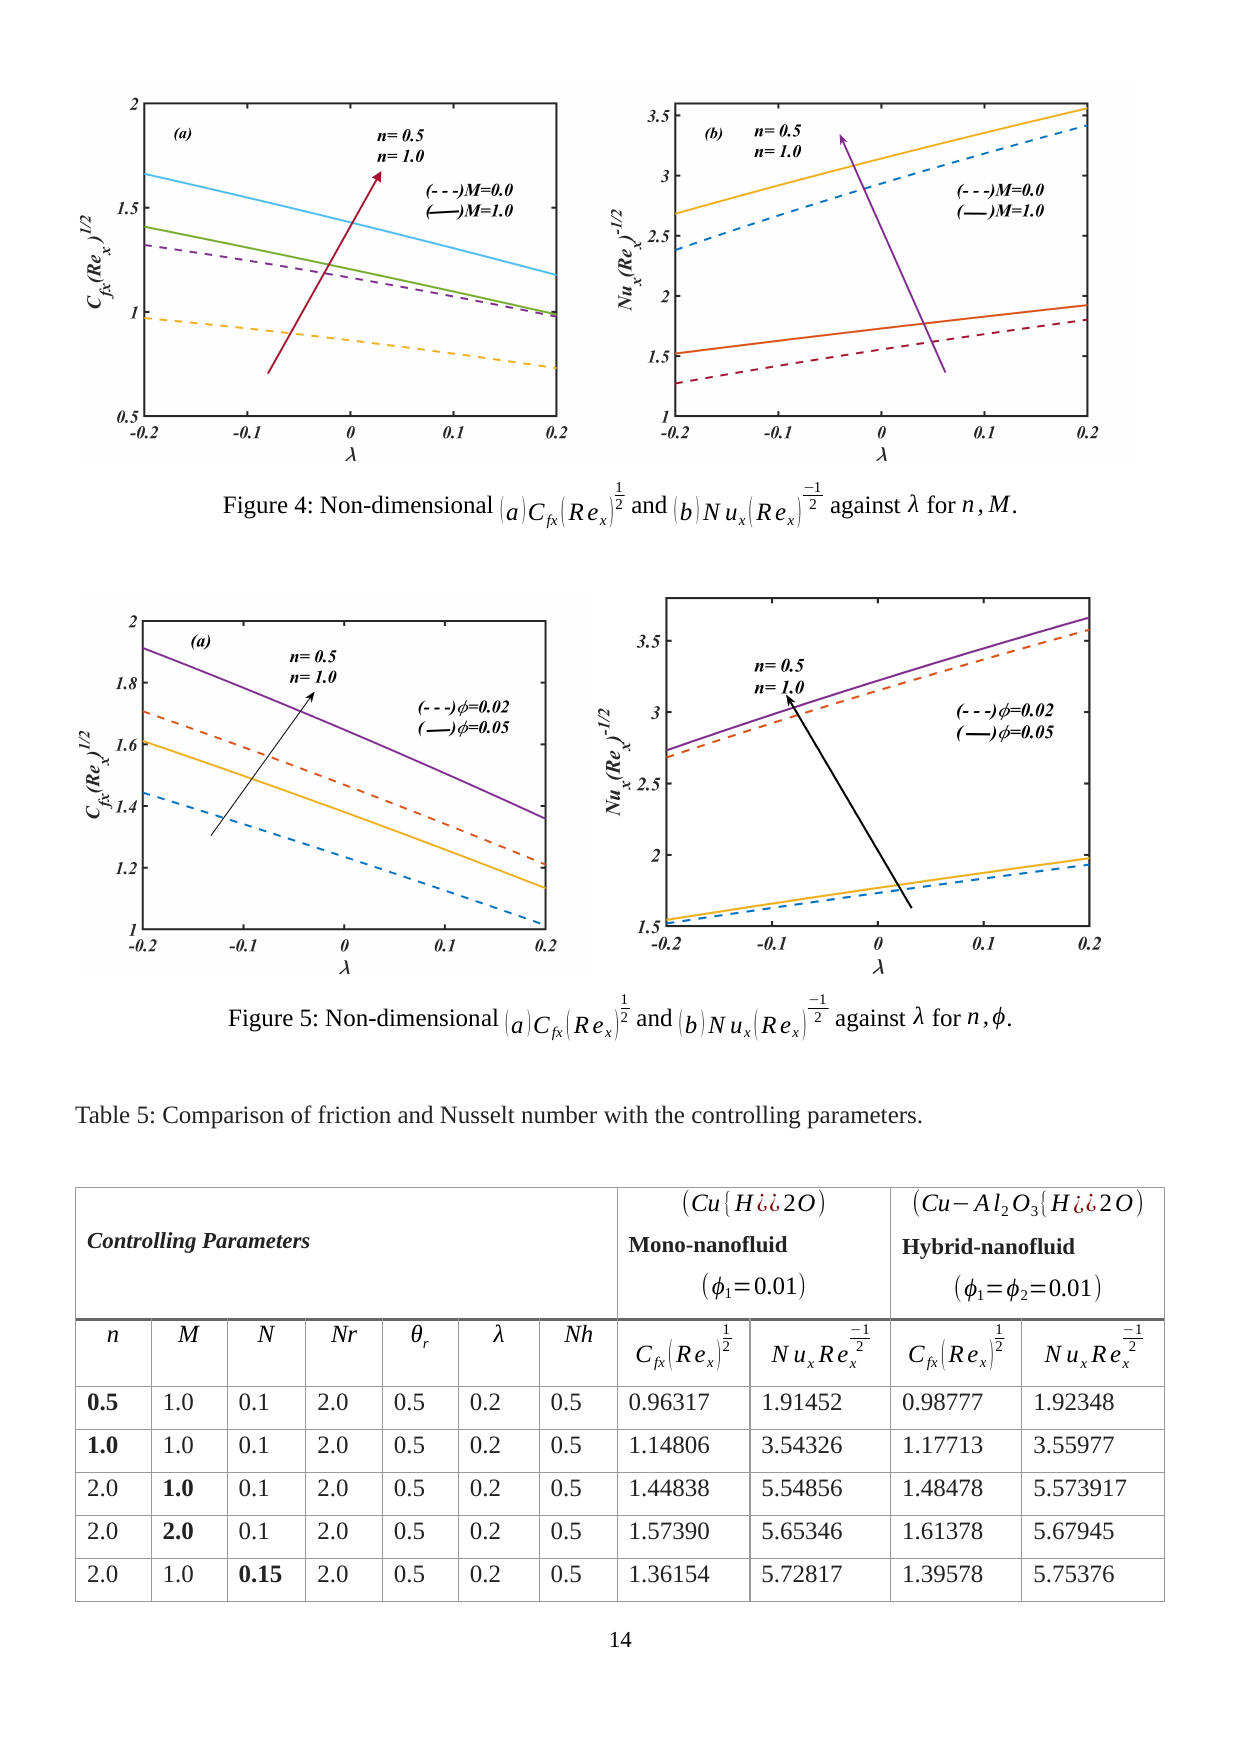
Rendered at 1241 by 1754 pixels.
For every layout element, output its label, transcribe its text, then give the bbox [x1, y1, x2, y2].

table_cell 1.92348 [1022, 1387, 1164, 1429]
table_cell 1.0 [152, 1473, 227, 1515]
table_cell 2.0 [152, 1516, 227, 1558]
table_cell 1.14806 [618, 1430, 749, 1472]
table_header Mono-nanofluid [618, 1188, 890, 1318]
table_cell [751, 1321, 890, 1386]
table_cell 1.48478 [891, 1473, 1021, 1515]
table_cell 0.5 [540, 1516, 617, 1558]
table_cell 1.44838 [618, 1473, 749, 1515]
table_cell 0.1 [228, 1387, 305, 1429]
picture [75, 75, 1138, 465]
table_cell 0.96317 [618, 1387, 749, 1429]
table_cell [76, 1321, 151, 1386]
table_cell [618, 1321, 749, 1386]
table_cell 5.75376 [1022, 1559, 1164, 1601]
table_cell 2.0 [76, 1473, 151, 1515]
table_cell [540, 1321, 617, 1386]
table_cell 5.65346 [751, 1516, 890, 1558]
table_cell 2.0 [306, 1516, 382, 1558]
table_cell [891, 1321, 1021, 1386]
table_cell 1.0 [152, 1387, 227, 1429]
table_cell 1.0 [76, 1430, 151, 1472]
table_cell 3.55977 [1022, 1430, 1164, 1472]
table_cell [306, 1321, 382, 1386]
table_cell 2.0 [76, 1516, 151, 1558]
table_cell 0.5 [383, 1387, 458, 1429]
table_cell 0.2 [459, 1559, 539, 1601]
table_cell 2.0 [306, 1430, 382, 1472]
table_cell [1022, 1321, 1164, 1386]
table_cell 5.67945 [1022, 1516, 1164, 1558]
table_cell [228, 1321, 305, 1386]
table_cell 0.5 [540, 1473, 617, 1515]
table_cell 5.54856 [751, 1473, 890, 1515]
table_cell [383, 1321, 458, 1386]
table_cell 1.61378 [891, 1516, 1021, 1558]
text Figure 5: Non-dimensional and against for . [75, 991, 1165, 1043]
table_cell 0.2 [459, 1516, 539, 1558]
table_cell 0.5 [383, 1516, 458, 1558]
table_cell 1.57390 [618, 1516, 749, 1558]
table_cell 0.5 [383, 1559, 458, 1601]
table_cell 0.5 [540, 1430, 617, 1472]
table_cell 2.0 [306, 1559, 382, 1601]
table_cell [459, 1321, 539, 1386]
table_cell 2.0 [76, 1559, 151, 1601]
table_cell 1.0 [152, 1559, 227, 1601]
table_cell 0.1 [228, 1473, 305, 1515]
table_cell 0.5 [540, 1387, 617, 1429]
table_cell 0.5 [540, 1559, 617, 1601]
table_cell 2.0 [306, 1387, 382, 1429]
table_cell [152, 1321, 227, 1386]
table_header Hybrid-nanofluid [891, 1188, 1164, 1318]
table_header Controlling Parameters [76, 1188, 617, 1318]
table_cell 0.98777 [891, 1387, 1021, 1429]
table_cell 2.0 [306, 1473, 382, 1515]
table_cell 1.36154 [618, 1559, 749, 1601]
text Table 5: Comparison of friction and Nusselt number with the controlling parameters. [75, 1101, 1165, 1129]
text Figure 4: Non-dimensional and against for . [75, 478, 1165, 530]
table_cell 5.573917 [1022, 1473, 1164, 1515]
table_cell 0.2 [459, 1430, 539, 1472]
table_cell 0.5 [76, 1387, 151, 1429]
picture [75, 587, 1110, 978]
table_cell 1.17713 [891, 1430, 1021, 1472]
table_cell 1.0 [152, 1430, 227, 1472]
table_cell 0.1 [228, 1430, 305, 1472]
table_cell 0.2 [459, 1473, 539, 1515]
table_cell 1.91452 [751, 1387, 890, 1429]
table_cell 3.54326 [751, 1430, 890, 1472]
table_cell 0.5 [383, 1473, 458, 1515]
table_cell 0.15 [228, 1559, 305, 1601]
table_cell 5.72817 [751, 1559, 890, 1601]
table_cell 1.39578 [891, 1559, 1021, 1601]
table_cell 0.2 [459, 1387, 539, 1429]
table_cell 0.5 [383, 1430, 458, 1472]
table_cell 0.1 [228, 1516, 305, 1558]
